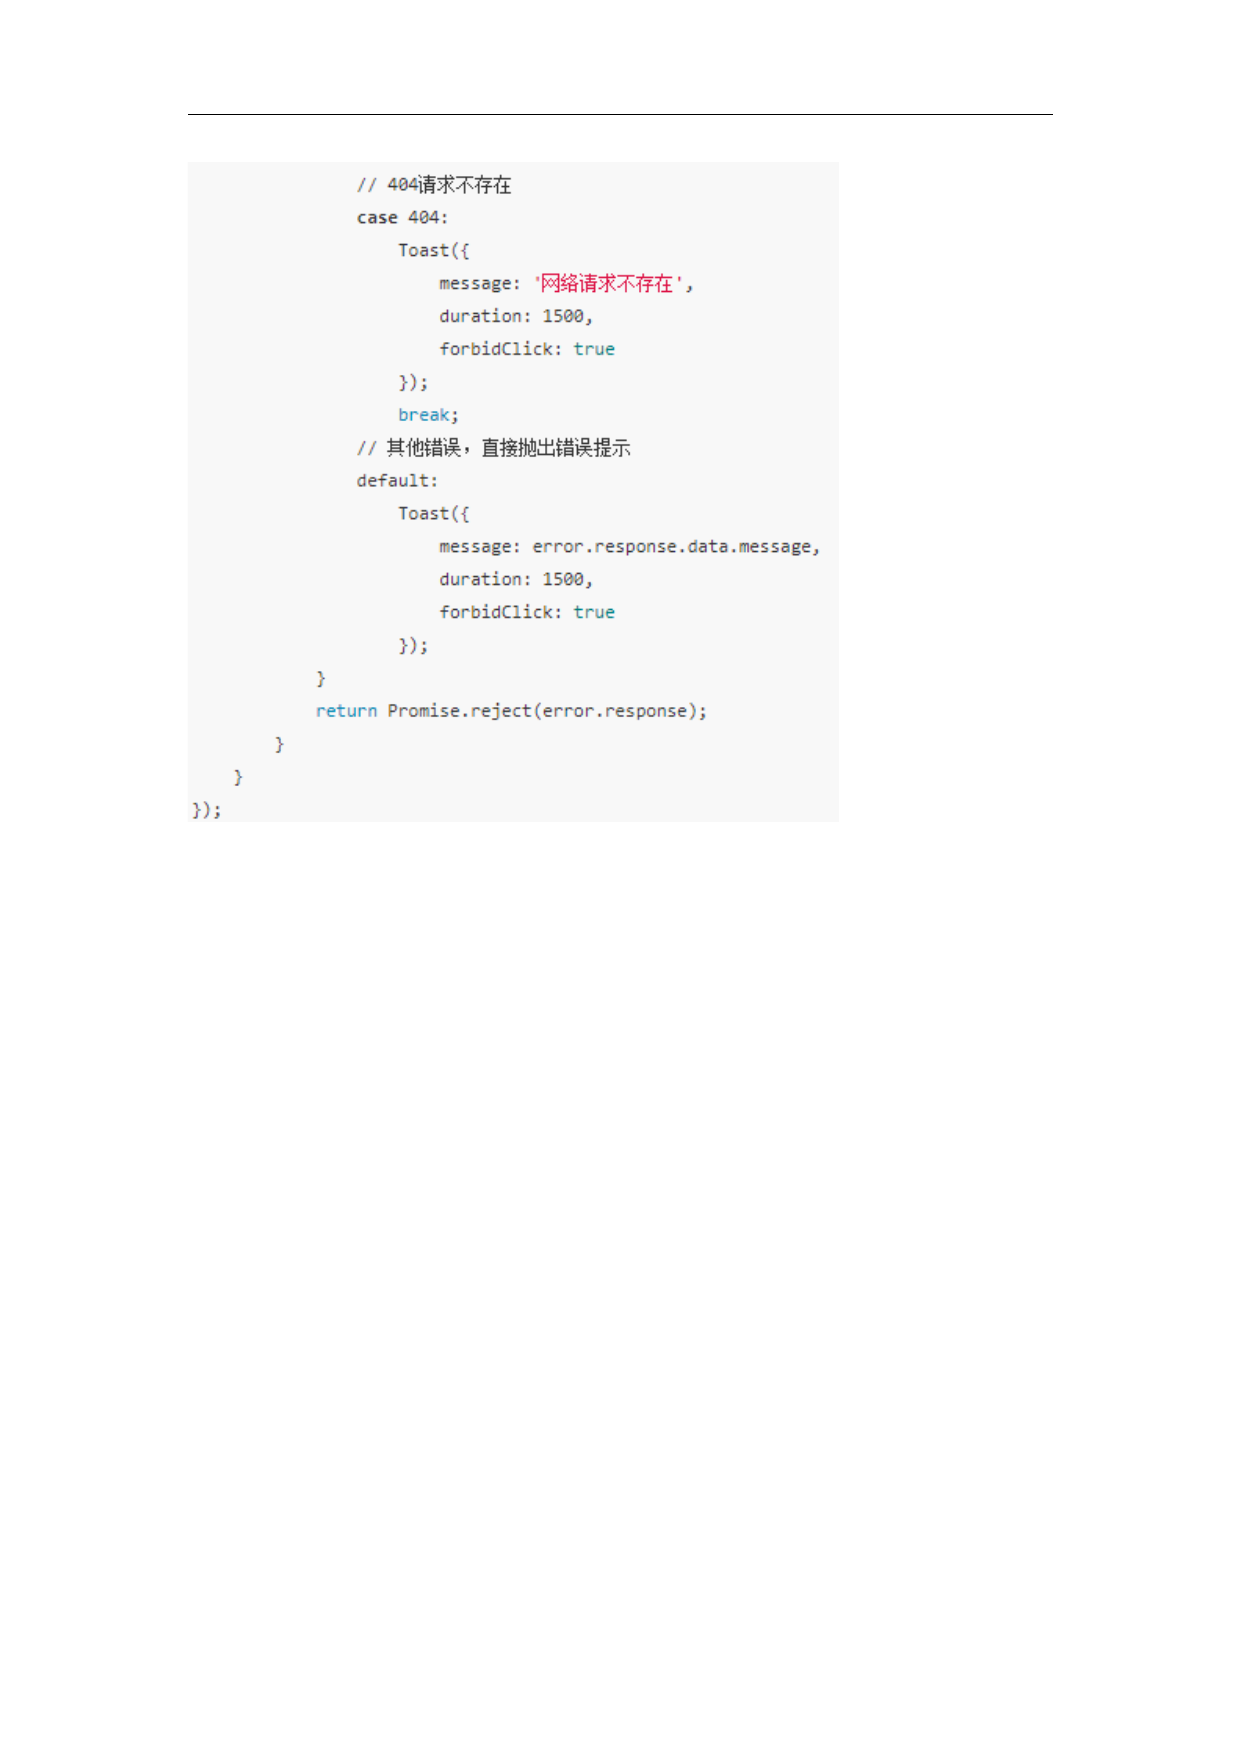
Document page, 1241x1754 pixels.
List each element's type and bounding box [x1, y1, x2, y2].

picture [187, 162, 839, 822]
